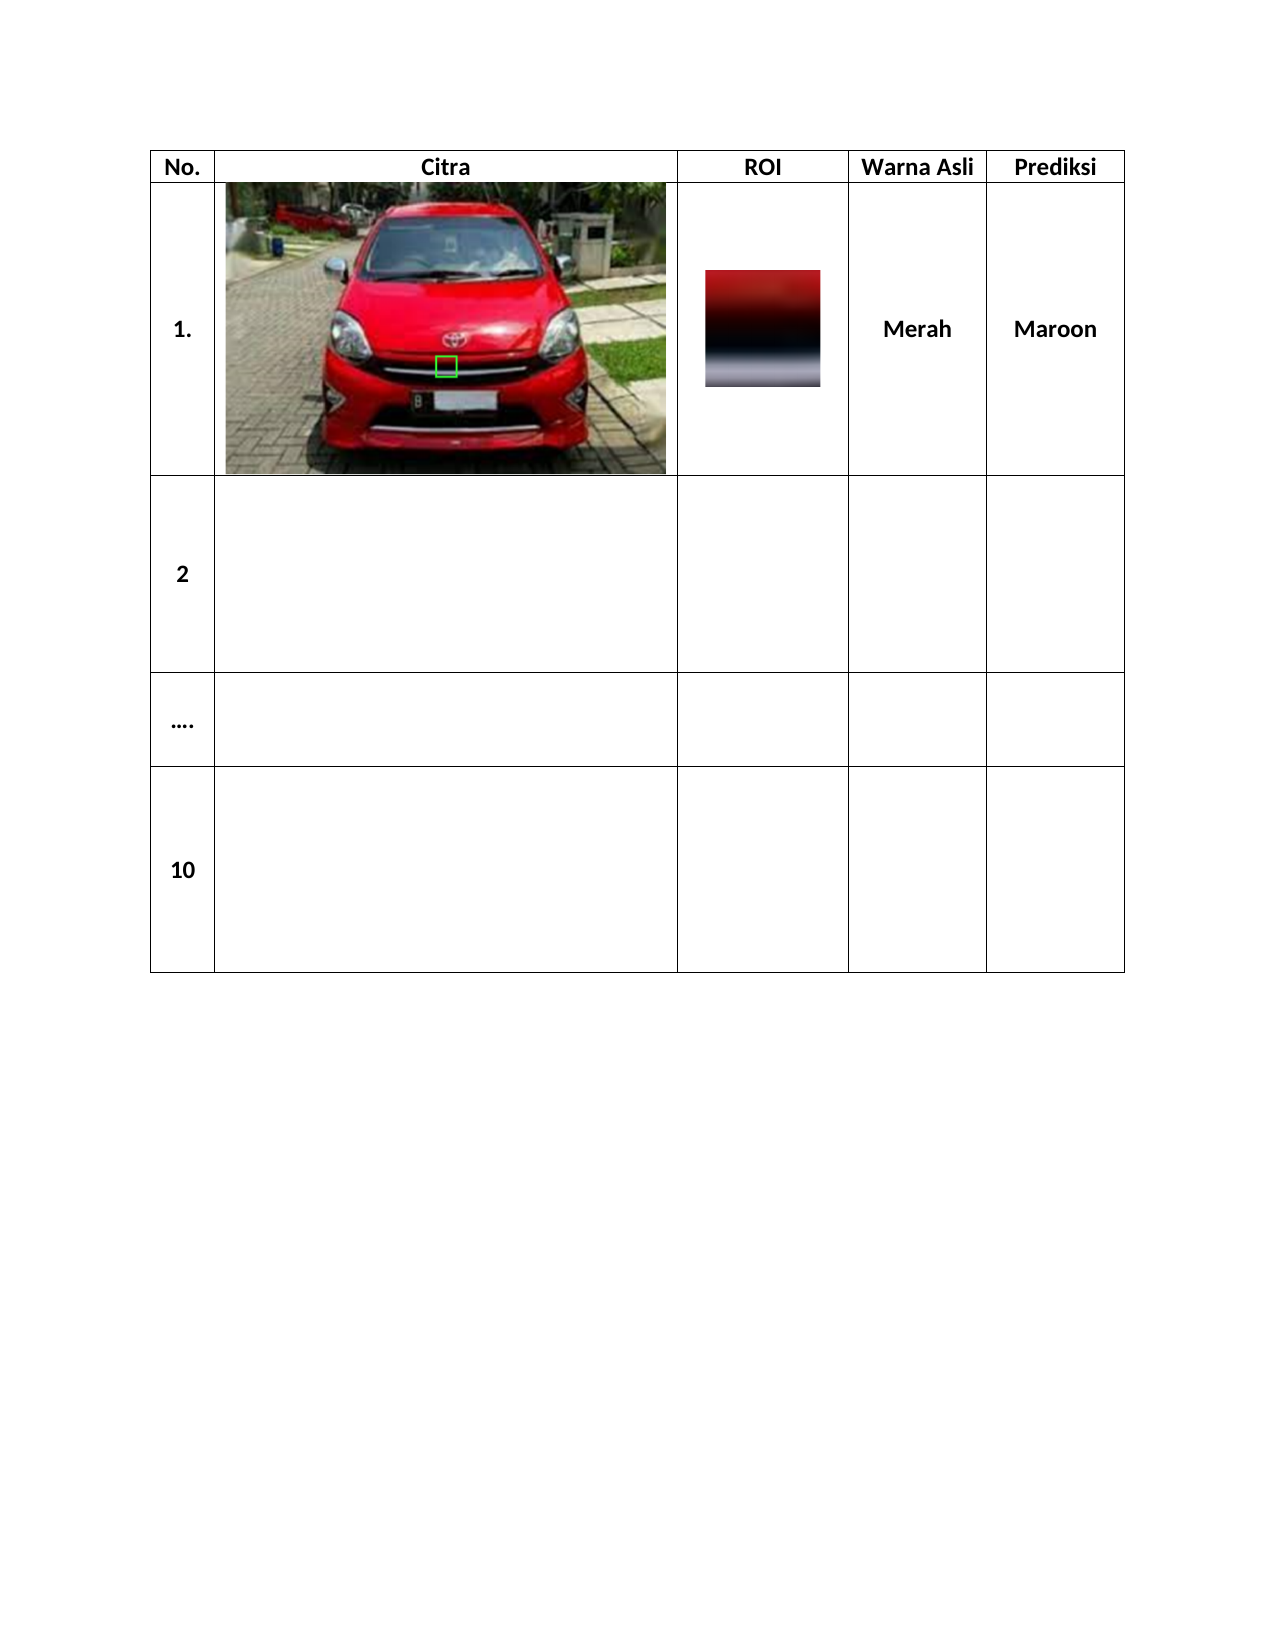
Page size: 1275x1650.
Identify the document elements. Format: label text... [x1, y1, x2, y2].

table_cell …. [151, 673, 214, 766]
table_cell Maroon [987, 183, 1124, 474]
table_header Citra [215, 151, 677, 182]
picture [705, 270, 821, 387]
table_cell [678, 673, 848, 766]
table_cell [678, 767, 848, 972]
table_cell [215, 183, 225, 474]
table_cell 10 [151, 767, 214, 972]
table_cell [215, 767, 677, 972]
table_header Warna Asli [849, 151, 986, 182]
table_cell [849, 673, 986, 766]
table_cell 2 [151, 476, 214, 672]
table_cell [849, 476, 986, 672]
table_header ROI [678, 151, 848, 182]
table_cell [667, 183, 677, 474]
table_cell [215, 476, 677, 672]
table_cell [678, 476, 848, 672]
table_cell [987, 673, 1124, 766]
table_cell [678, 183, 848, 474]
table_cell [987, 476, 1124, 672]
table_cell [987, 767, 1124, 972]
table_cell [215, 673, 677, 766]
table_cell [849, 767, 986, 972]
table_cell Merah [849, 183, 986, 474]
table_header No. [151, 151, 214, 182]
table_header Prediksi [987, 151, 1124, 182]
picture [225, 182, 667, 475]
table_cell 1. [151, 183, 214, 474]
